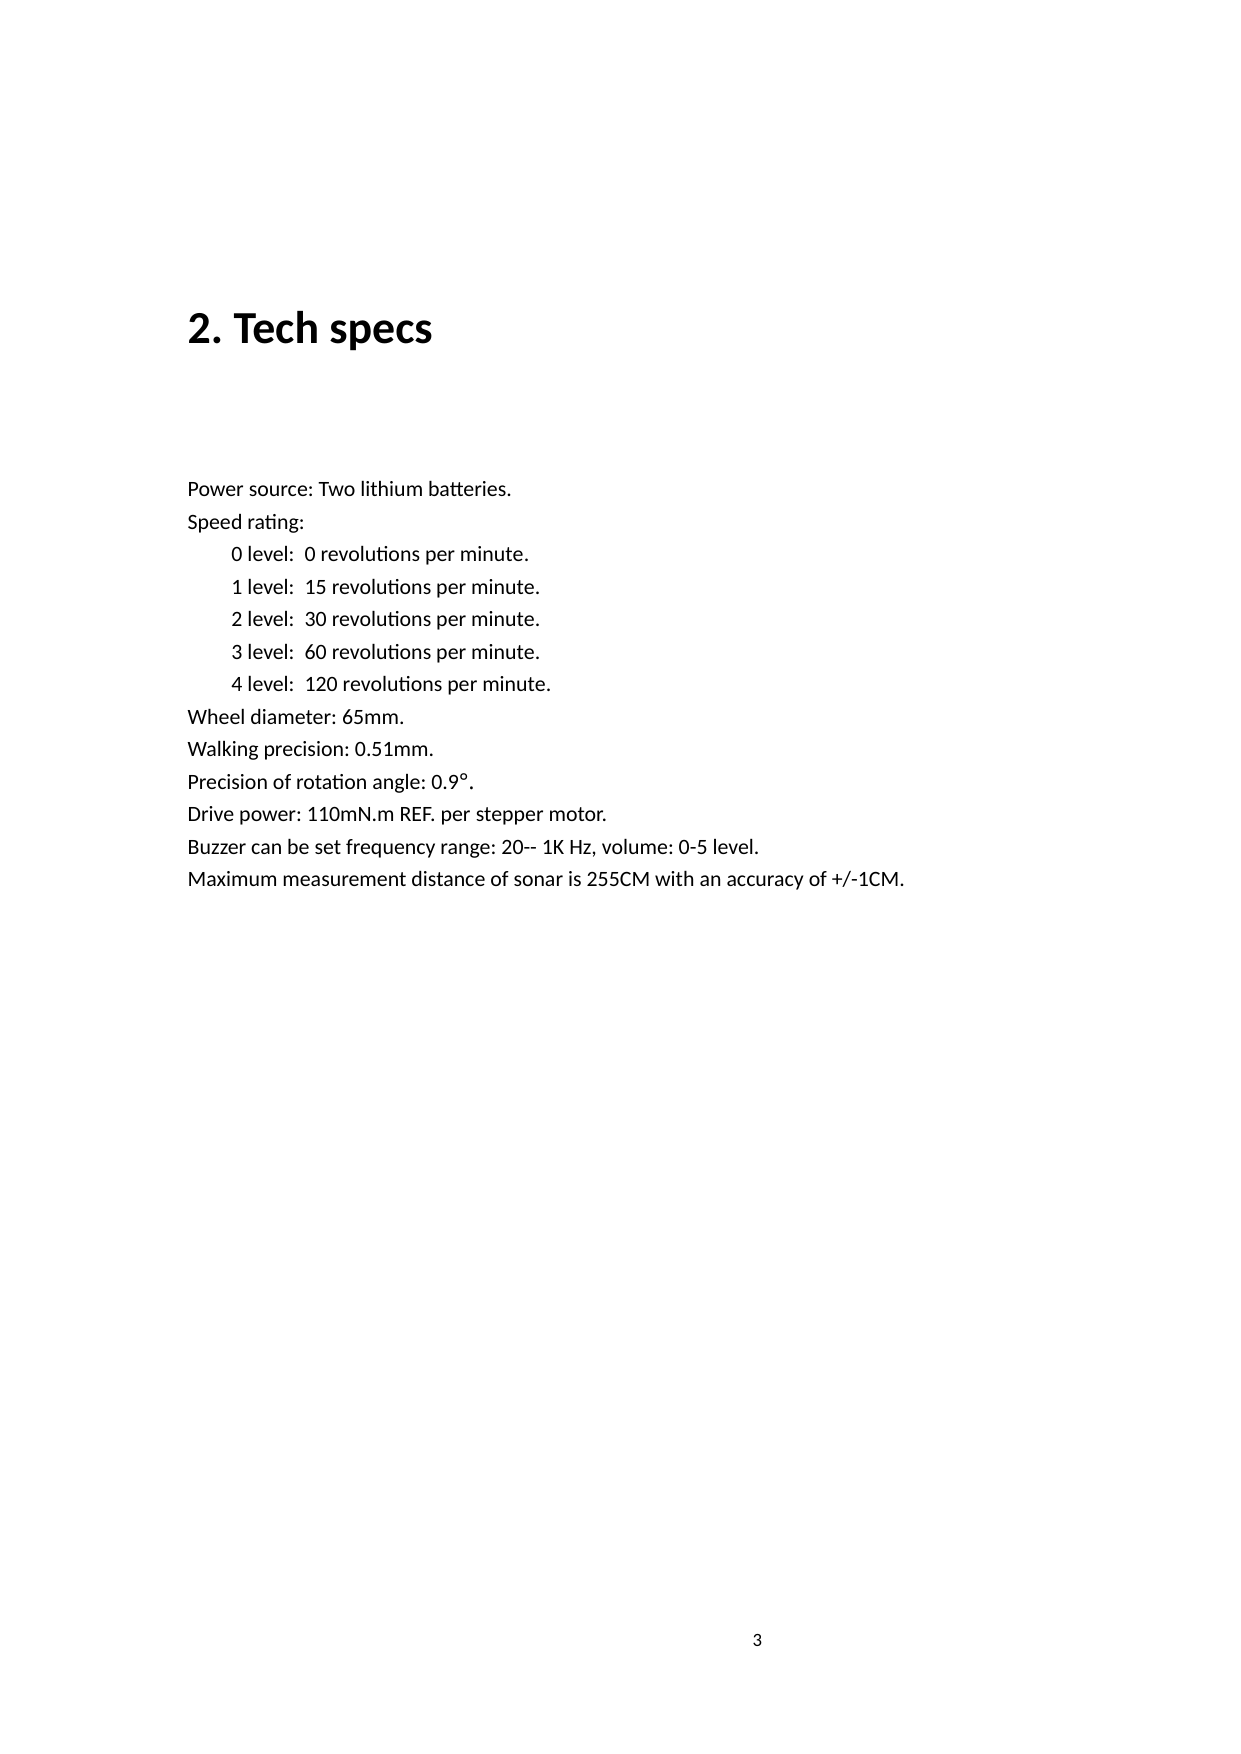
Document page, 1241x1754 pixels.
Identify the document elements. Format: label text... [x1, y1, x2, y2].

text Walking precision: 0.51mm. [187, 732, 1053, 765]
text Maximum measurement distance of sonar is 255CM with an accuracy of +/-1CM. [187, 862, 1053, 895]
text 0 level: 0 revolutions per minute. [187, 537, 1053, 570]
text Buzzer can be set frequency range: 20-- 1K Hz, volume: 0-5 level. [187, 830, 1053, 862]
text Precision of rotation angle: 0.9°. [187, 765, 1053, 797]
text 4 level: 120 revolutions per minute. [187, 667, 1053, 700]
text Drive power: 110mN.m REF. per stepper motor. [187, 797, 1053, 830]
text 2 level: 30 revolutions per minute. [187, 602, 1053, 635]
text Power source: Two lithium batteries. [187, 472, 1053, 505]
text Wheel diameter: 65mm. [187, 700, 1053, 732]
text Speed rating: [187, 505, 1053, 537]
text 3 level: 60 revolutions per minute. [187, 635, 1053, 667]
text 1 level: 15 revolutions per minute. [187, 570, 1053, 602]
subtitle Tech specs [187, 295, 1053, 360]
